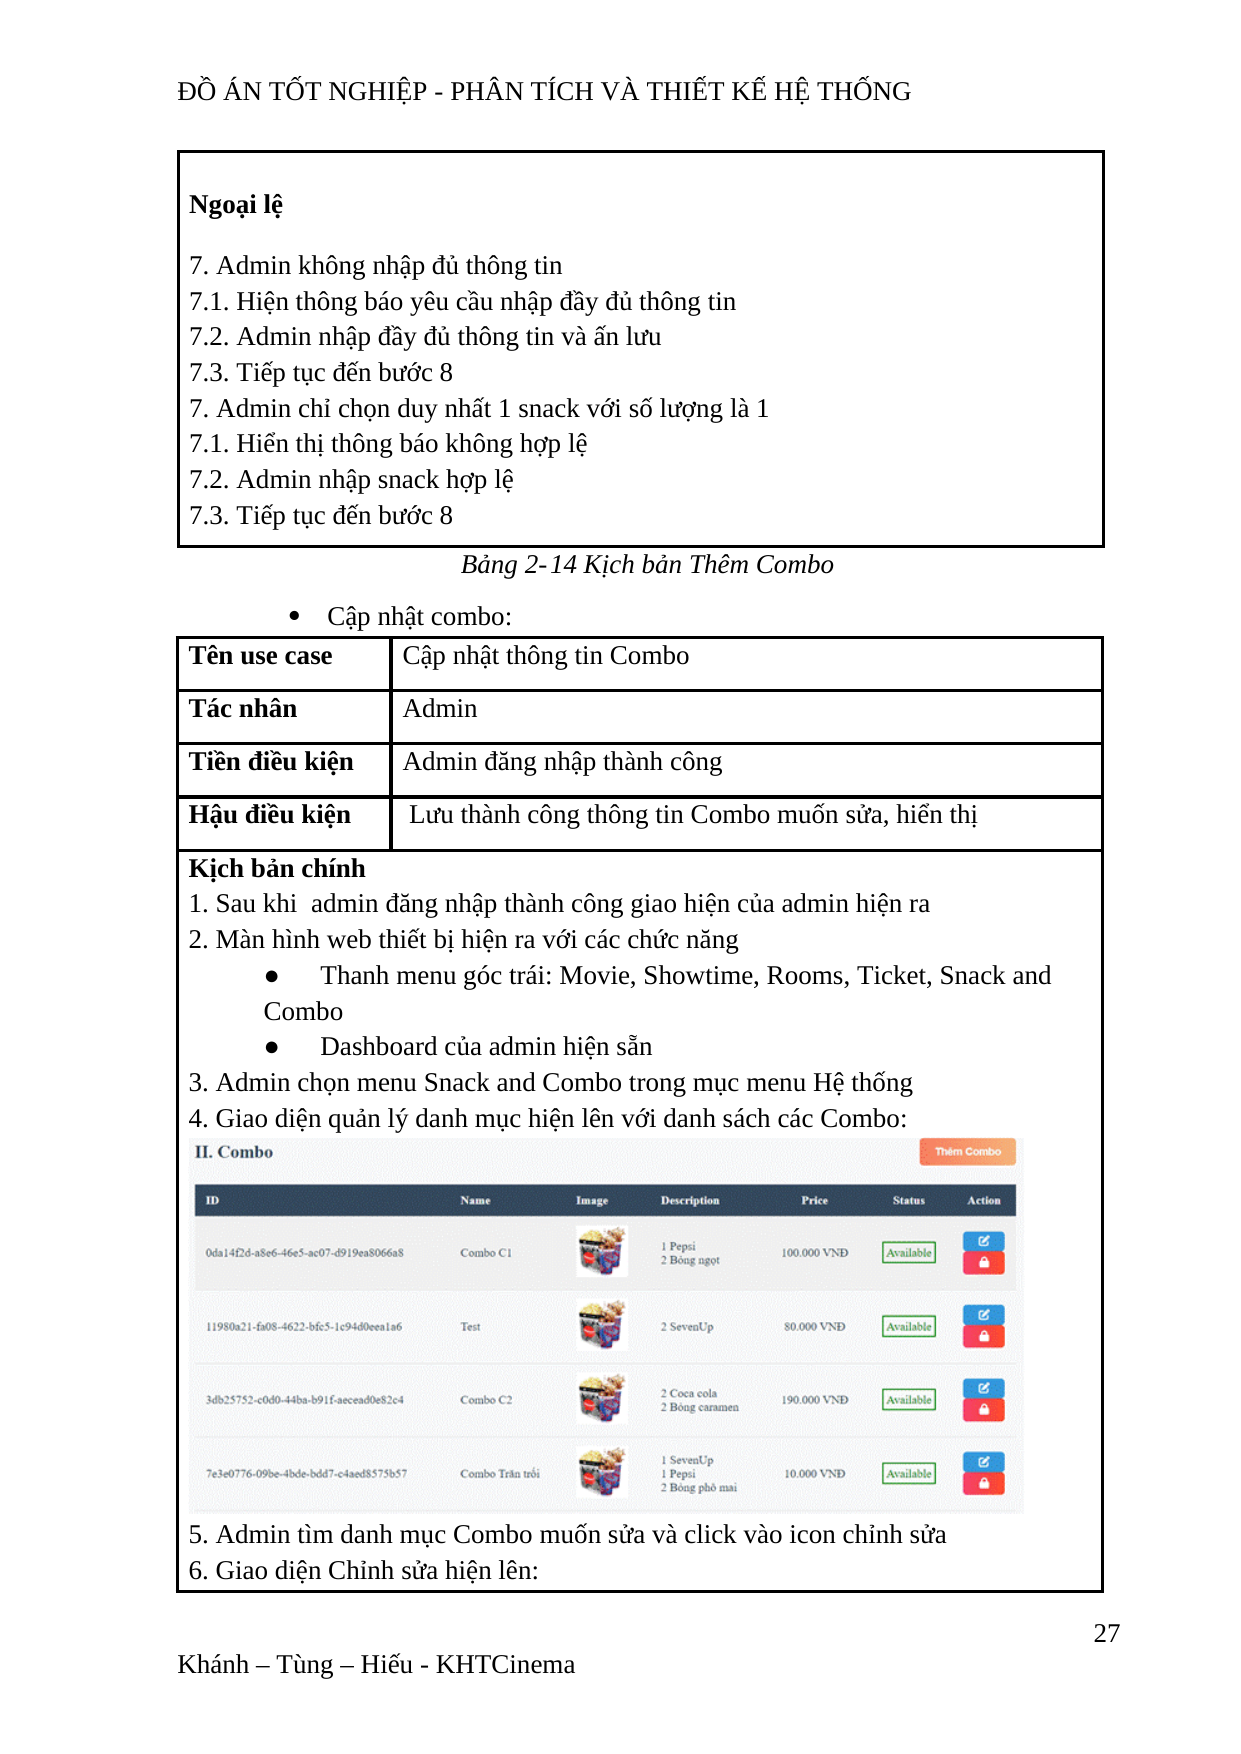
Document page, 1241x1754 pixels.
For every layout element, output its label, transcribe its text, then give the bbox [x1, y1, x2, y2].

picture [188, 1137, 1025, 1514]
table_cell Lưu thành công thông tin Combo muốn sửa, hiển thị [393, 799, 1101, 848]
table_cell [179, 852, 1101, 1590]
table_header Tên use case [179, 639, 389, 689]
table_cell Tiền điều kiện [179, 745, 389, 795]
list Cập nhật combo: [289, 600, 1120, 631]
table_cell Hậu điều kiện [179, 799, 389, 848]
table_cell Ngoại lệ 7. Admin không nhập đủ thông tin 7.1. Hiện thông báo yêu cầu nhập đầy đủ thông tin 7.2. Admin nhập đầy đủ thông tin và ấn lưu 7.3. Tiếp tục đến bước 8 7. Admin chỉ chọn duy nhất 1 snack với số lượng là 1 7.1. Hiển thị thông báo không hợp lệ 7.2. Admin nhập snack hợp lệ 7.3. Tiếp tục đến bước 8 [180, 153, 1102, 545]
table_cell Admin đăng nhập thành công [393, 745, 1101, 795]
table_cell Tác nhân [179, 692, 389, 742]
table_header Cập nhật thông tin Combo [393, 639, 1101, 689]
table_cell Admin [393, 692, 1101, 742]
